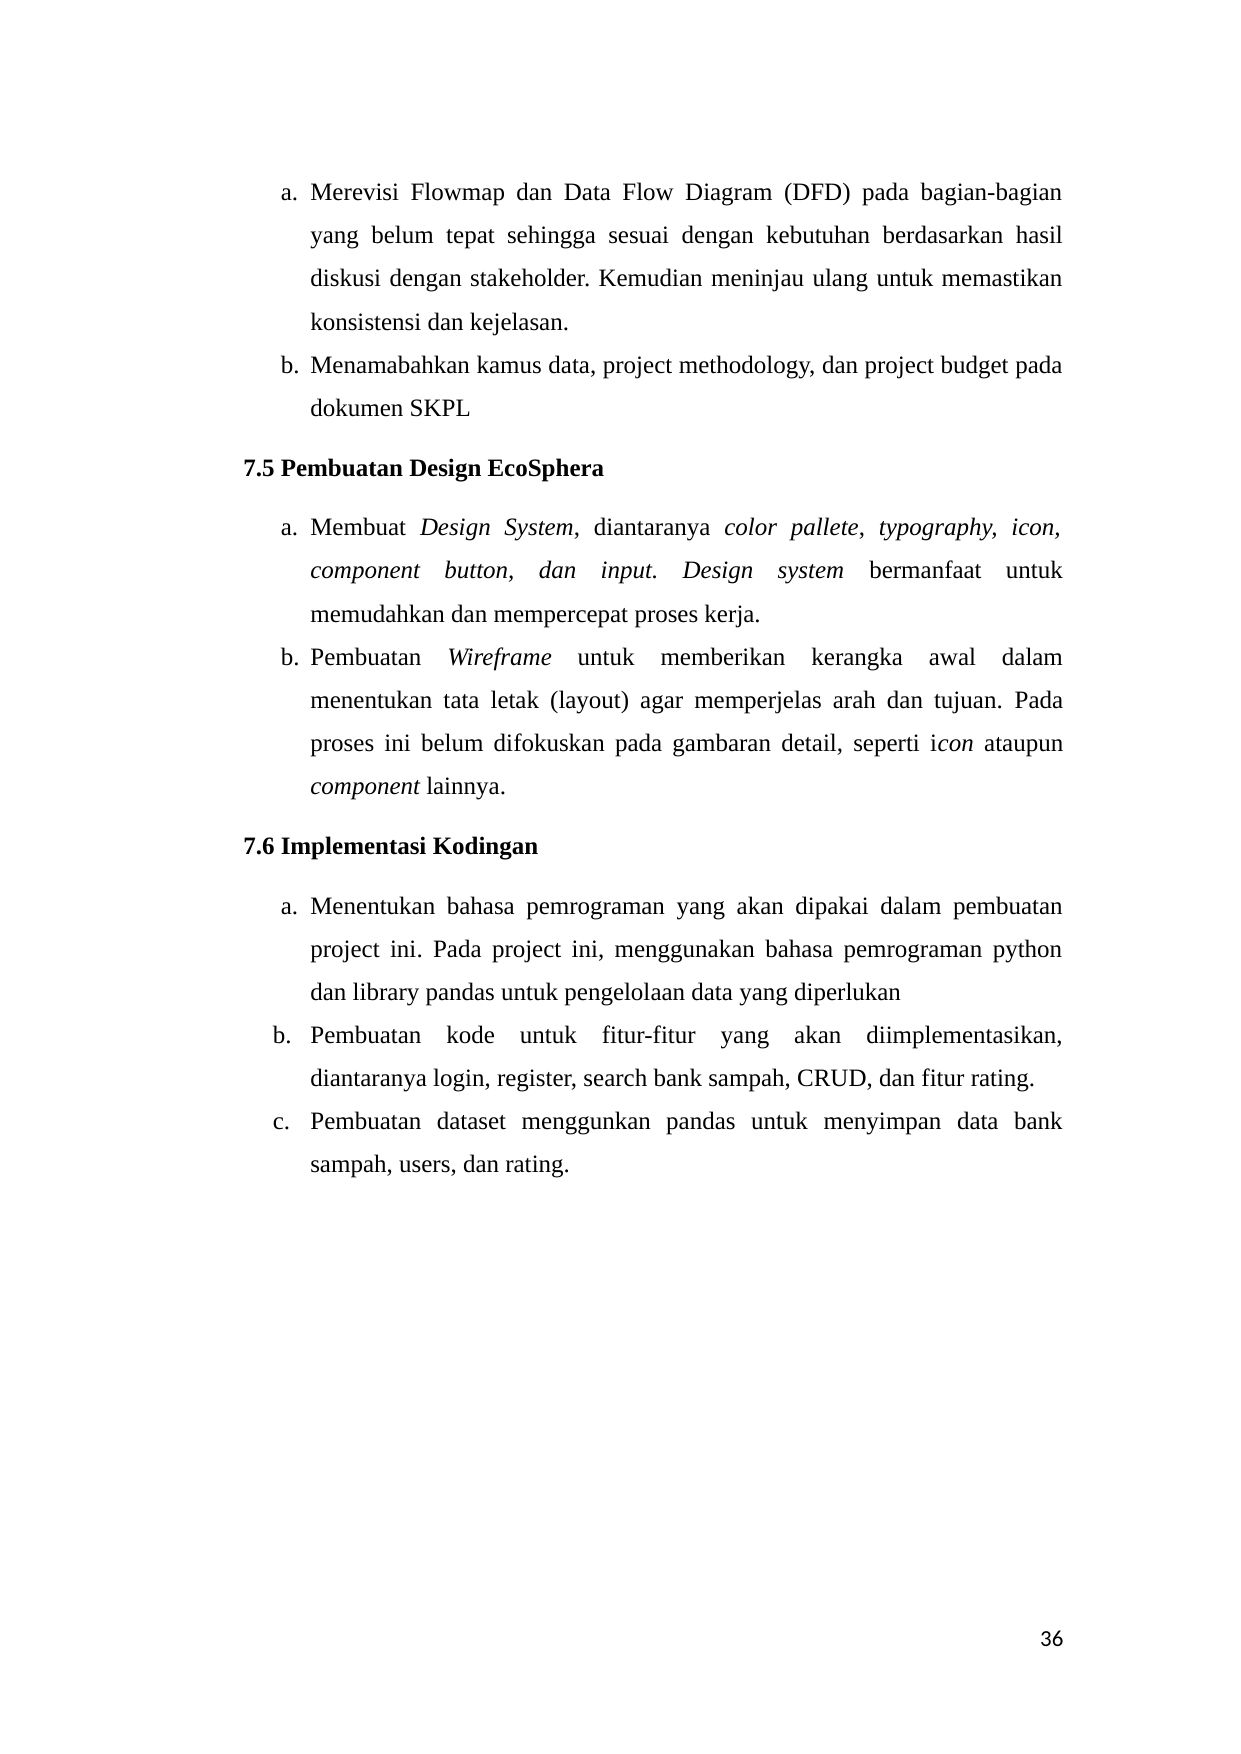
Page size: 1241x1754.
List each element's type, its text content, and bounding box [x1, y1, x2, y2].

list Pembuatan Wireframe untuk memberikan kerangka awal dalam menentukan tata letak (layout) agar memperjelas arah dan tujuan. Pada proses ini belum difokuskan pada gambaran detail, seperti icon ataupun component lainnya. [281, 642, 1063, 800]
list Pembuatan dataset menggunkan pandas untuk menyimpan data bank sampah, users, dan rating. [273, 1106, 1063, 1178]
list Merevisi Flowmap dan Data Flow Diagram (DFD) pada bagian-bagian yang belum tepat sehingga sesuai dengan kebutuhan berdasarkan hasil diskusi dengan stakeholder. Kemudian meninjau ulang untuk memastikan konsistensi dan kejelasan. [281, 177, 1063, 335]
subtitle Pembuatan Design EcoSphera [243, 453, 1063, 481]
subtitle Implementasi Kodingan [243, 831, 1063, 860]
list Menamabahkan kamus data, project methodology, dan project budget pada dokumen SKPL [281, 350, 1063, 422]
list Membuat Design System, diantaranya color pallete, typography, icon, component button, dan input. Design system bermanfaat untuk memudahkan dan mempercepat proses kerja. [281, 512, 1063, 627]
list Menentukan bahasa pemrograman yang akan dipakai dalam pembuatan project ini. Pada project ini, menggunakan bahasa pemrograman python dan library pandas untuk pengelolaan data yang diperlukan [281, 891, 1063, 1006]
list Pembuatan kode untuk fitur-fitur yang akan diimplementasikan, diantaranya login, register, search bank sampah, CRUD, dan fitur rating. [273, 1020, 1063, 1092]
